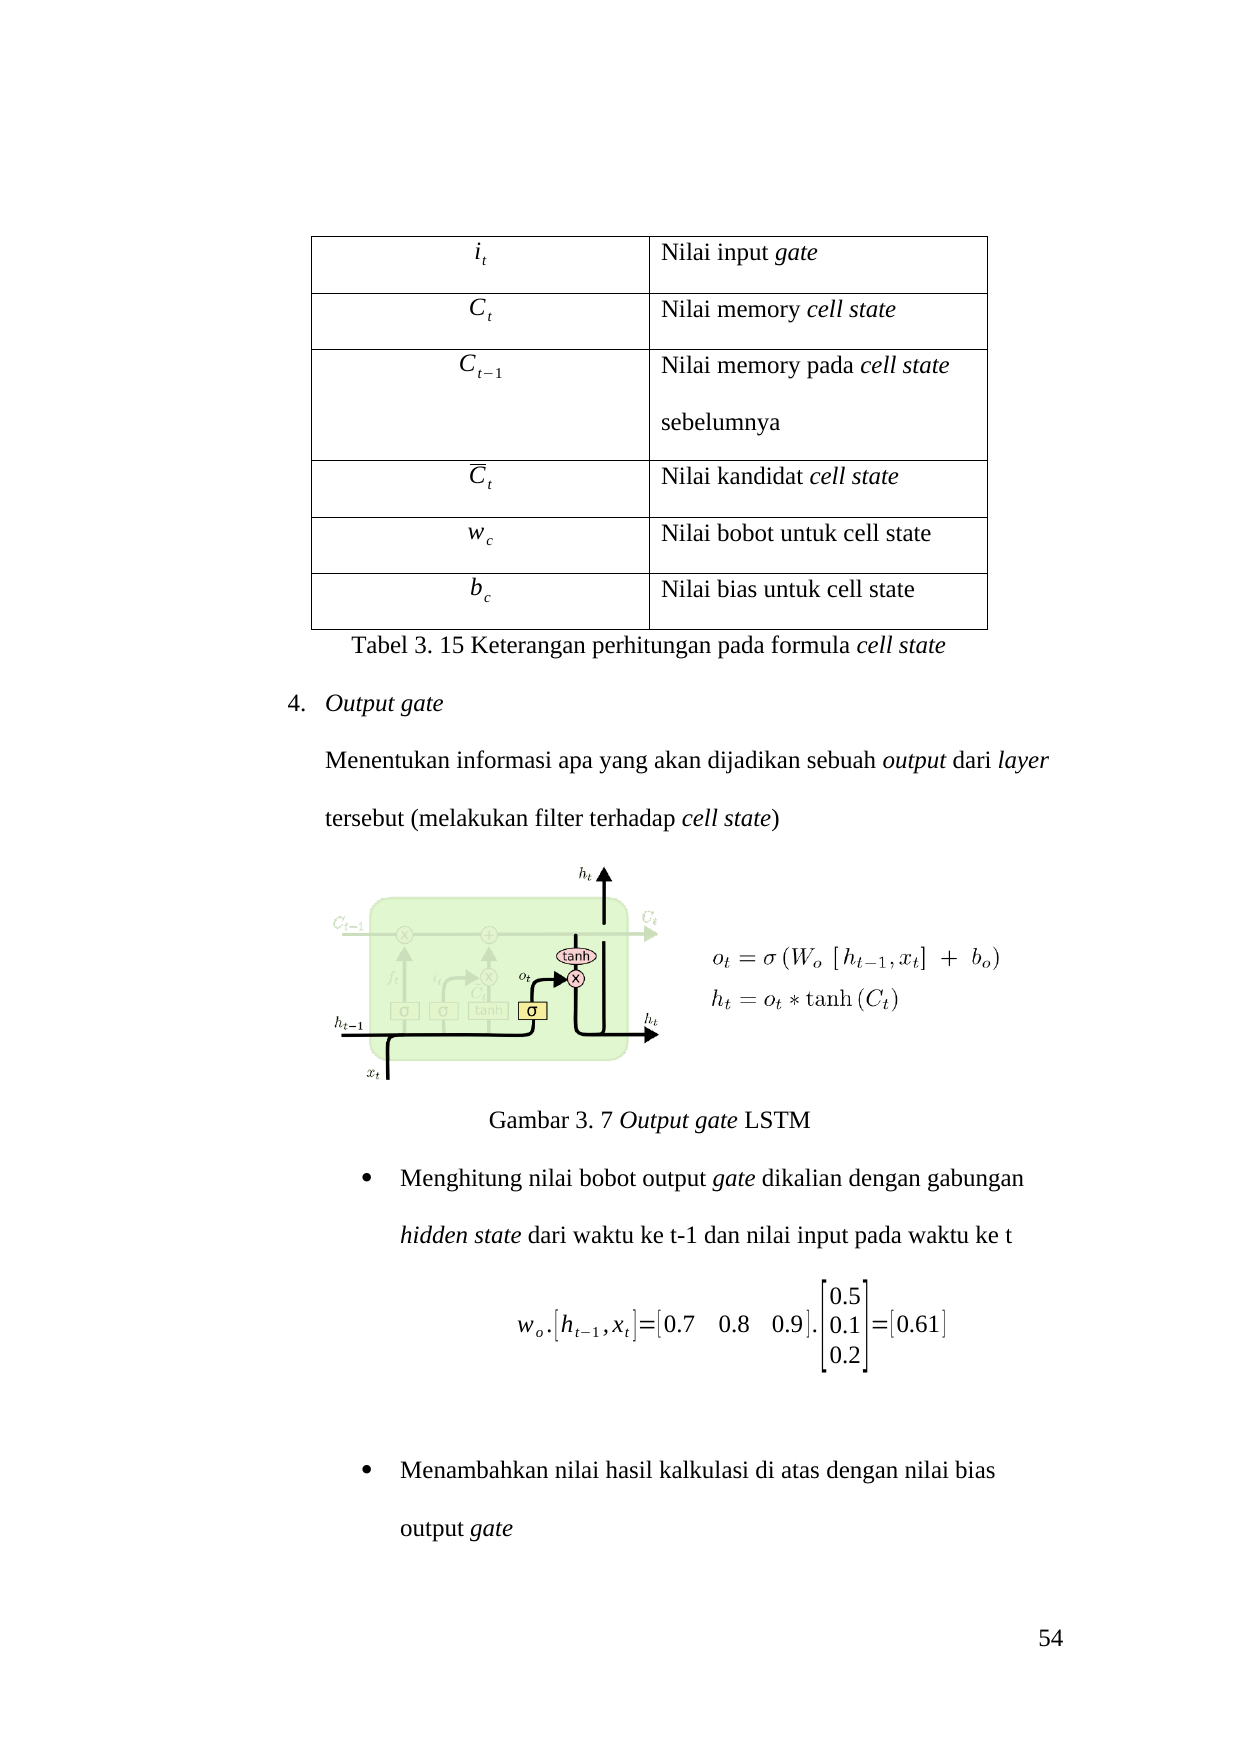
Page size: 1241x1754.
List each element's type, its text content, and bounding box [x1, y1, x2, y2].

text Tabel 3. 15 Keterangan perhitungan pada formula cell state [236, 630, 1063, 659]
table_cell [312, 237, 649, 293]
table_cell [312, 350, 649, 460]
table_cell [312, 461, 649, 517]
table_cell [312, 294, 649, 349]
table_cell [312, 574, 649, 629]
table_cell Nilai memory pada cell state sebelumnya [650, 350, 987, 460]
table_cell Nilai input gate [650, 237, 987, 293]
table_cell Nilai kandidat cell state [650, 461, 987, 517]
table_cell Nilai memory cell state [650, 294, 987, 349]
table_cell [312, 518, 649, 573]
text Gambar 3. 7 Output gate LSTM [236, 1105, 1063, 1134]
list Menentukan informasi apa yang akan dijadikan sebuah output dari layer tersebut (melakukan filter terhadap cell state) [325, 745, 1063, 832]
picture [325, 860, 1039, 1082]
list Menghitung nilai bobot output gate dikalian dengan gabungan hidden state dari waktu ke t-1 dan nilai input pada waktu ke t [362, 1163, 1063, 1249]
table_cell Nilai bias untuk cell state [650, 574, 987, 629]
list Menambahkan nilai hasil kalkulasi di atas dengan nilai bias output gate [362, 1455, 1063, 1541]
list Output gate [287, 688, 1063, 717]
table_cell Nilai bobot untuk cell state [650, 518, 987, 573]
